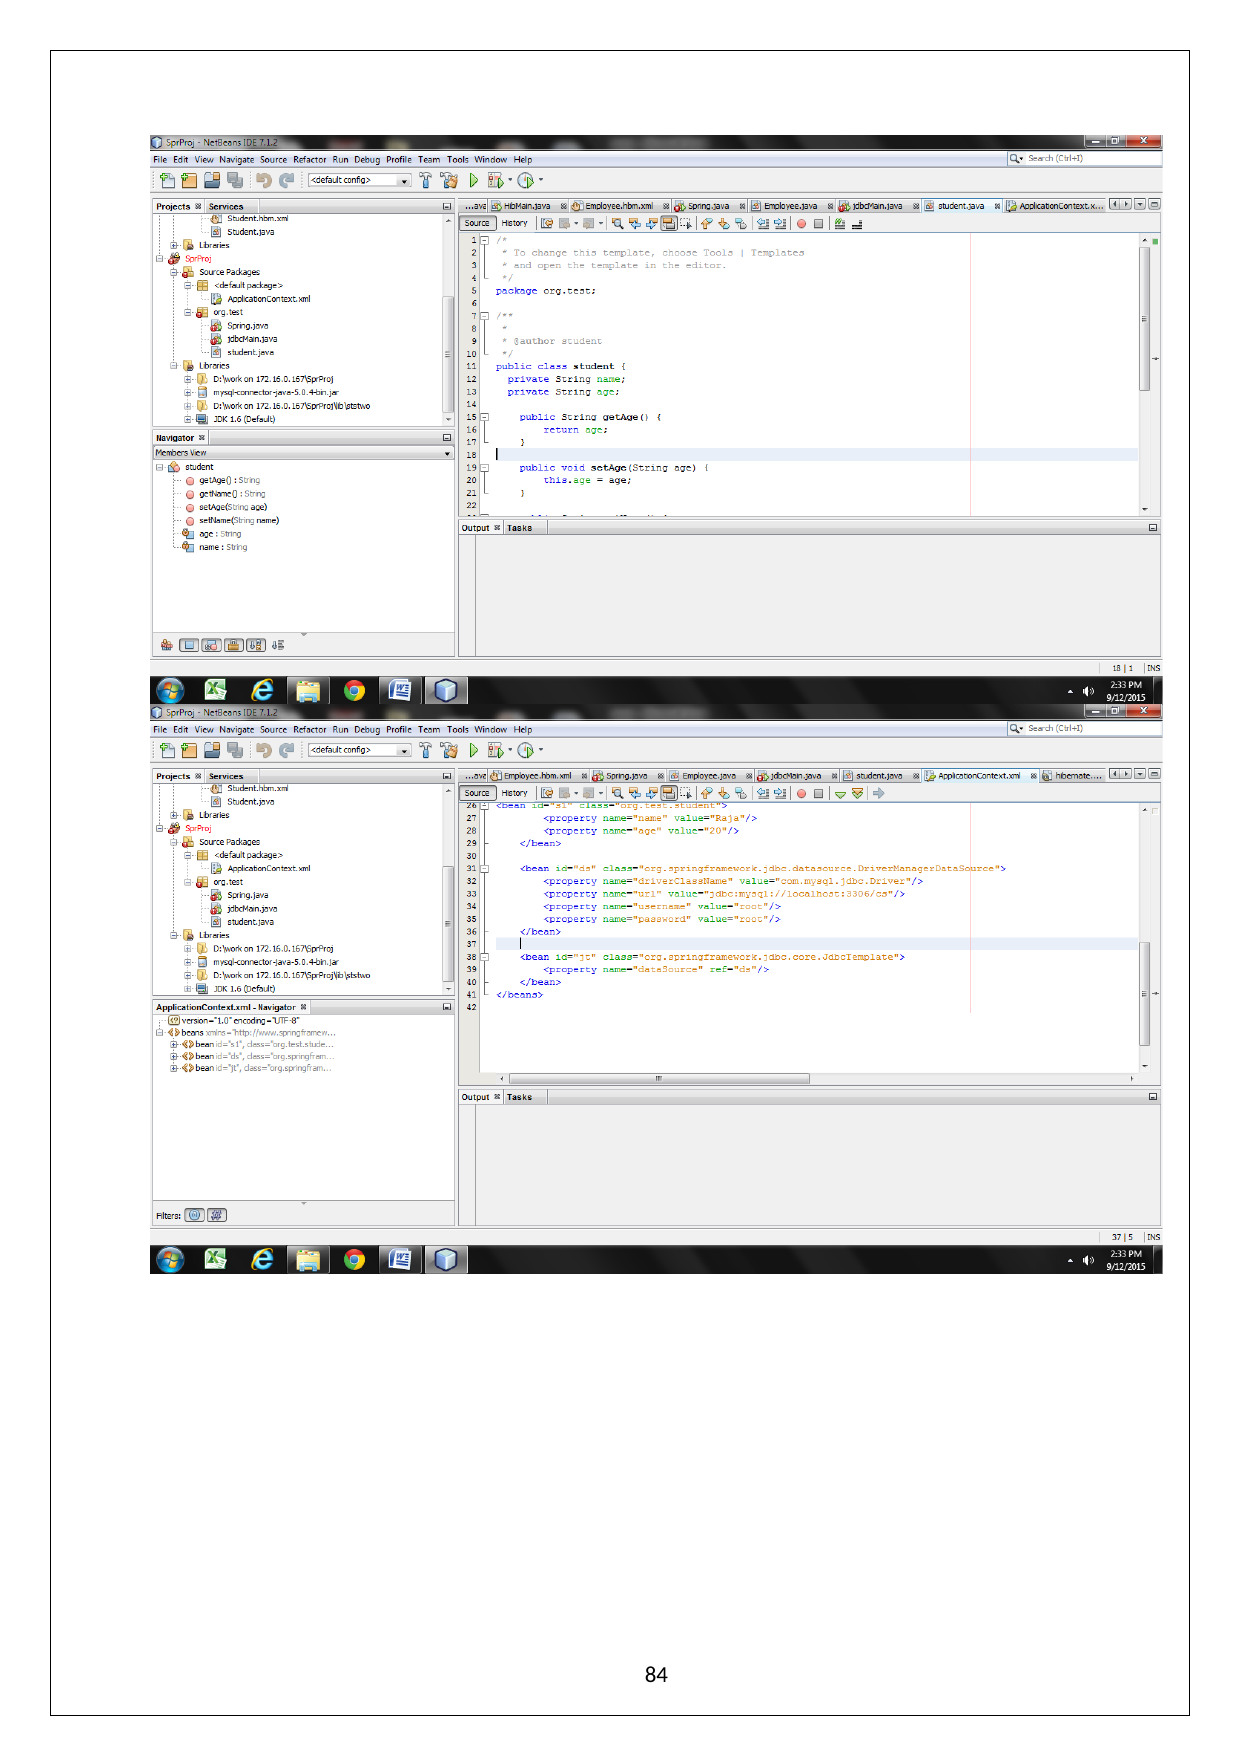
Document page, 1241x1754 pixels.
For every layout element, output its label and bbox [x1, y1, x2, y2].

picture [150, 135, 1163, 1274]
